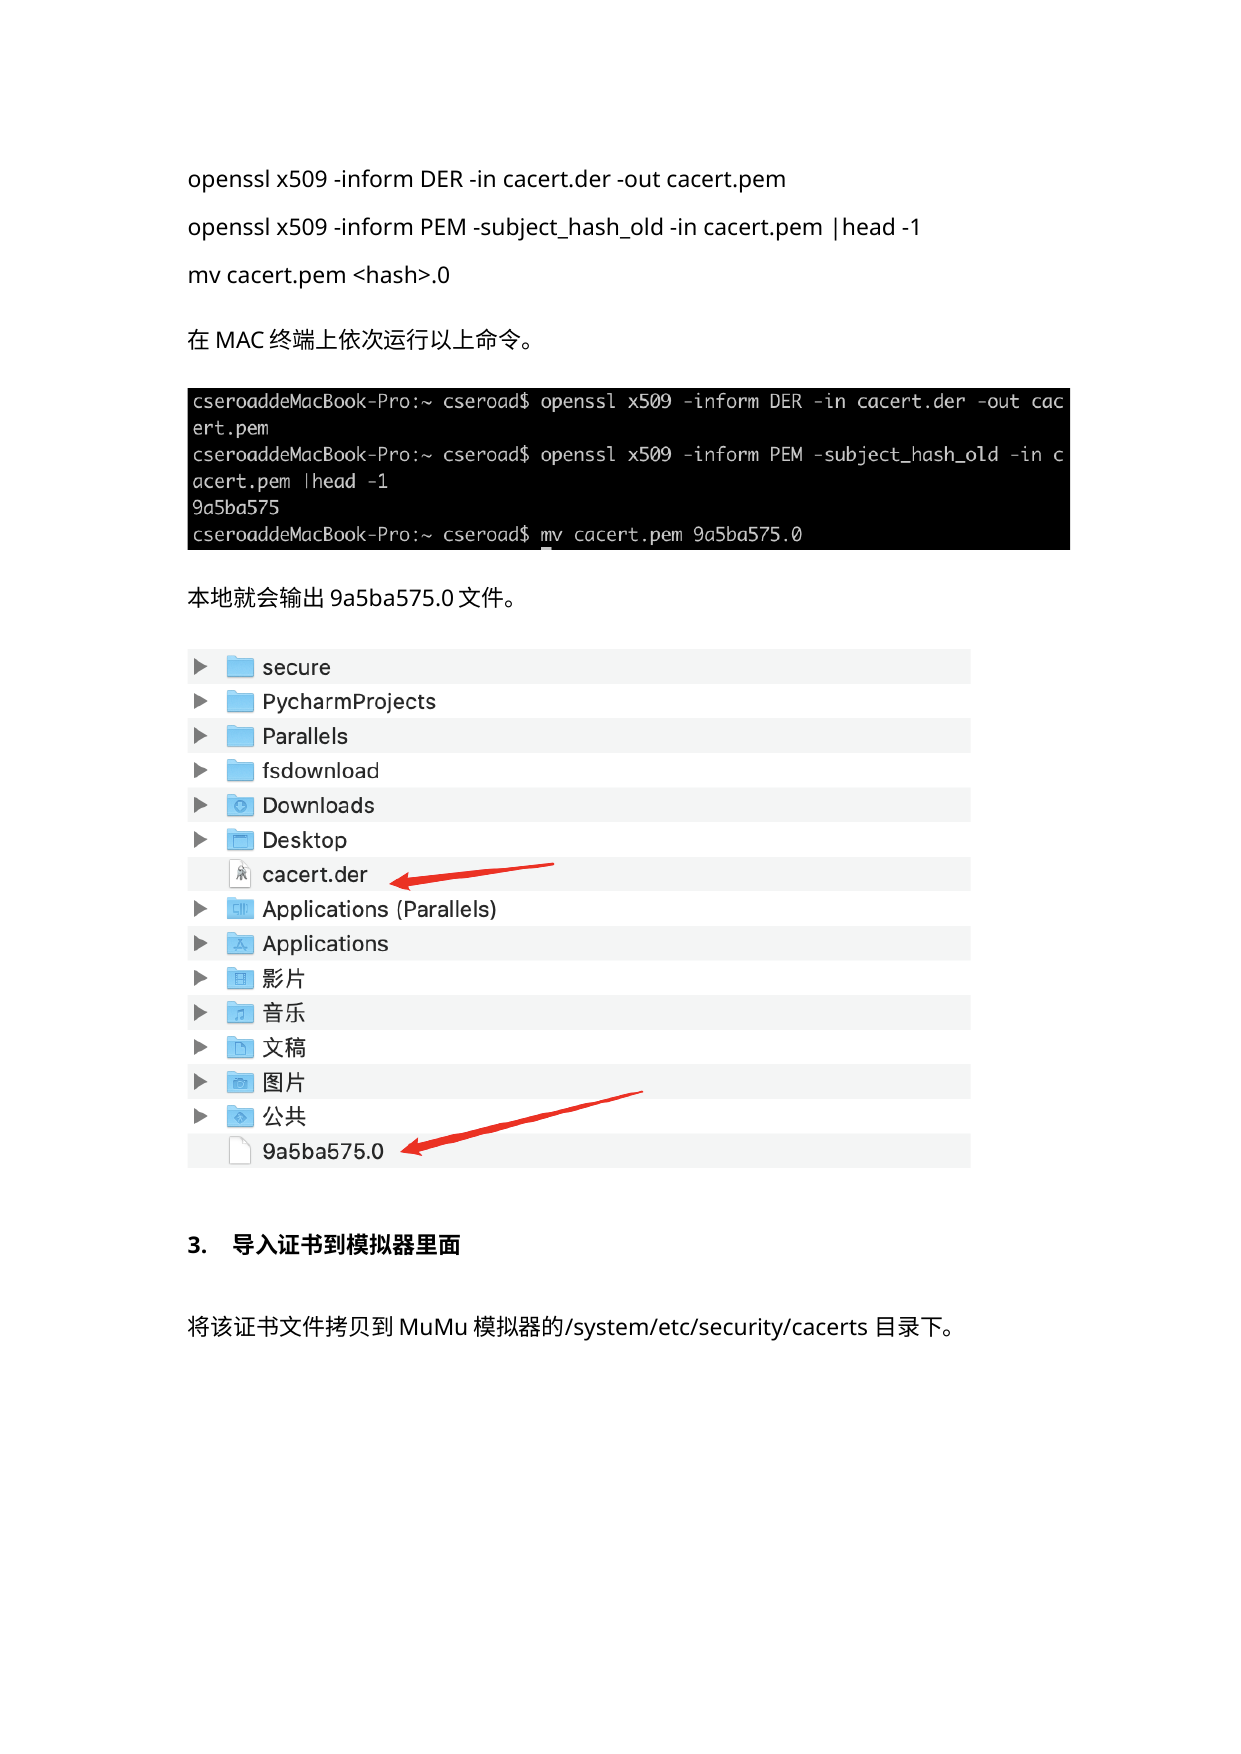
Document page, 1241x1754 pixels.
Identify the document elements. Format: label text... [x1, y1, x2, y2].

text 本地就会输出9a5ba575.0文件。 [187, 564, 1053, 629]
text openssl x509 -inform DER -in cacert.der -out cacert.pem [187, 162, 1053, 194]
picture [187, 645, 971, 1184]
list 导入证书到模拟器里面 [187, 1211, 1053, 1276]
picture [187, 388, 1071, 550]
text 在MAC终端上依次运行以上命令。 [187, 306, 1053, 371]
text openssl x509 -inform PEM -subject_hash_old -in cacert.pem |head -1 [187, 210, 1053, 243]
text mv cacert.pem <hash>.0 [187, 258, 1053, 291]
text 将该证书文件拷贝到MuMu模拟器的/system/etc/security/cacerts 目录下。 [187, 1293, 1053, 1358]
